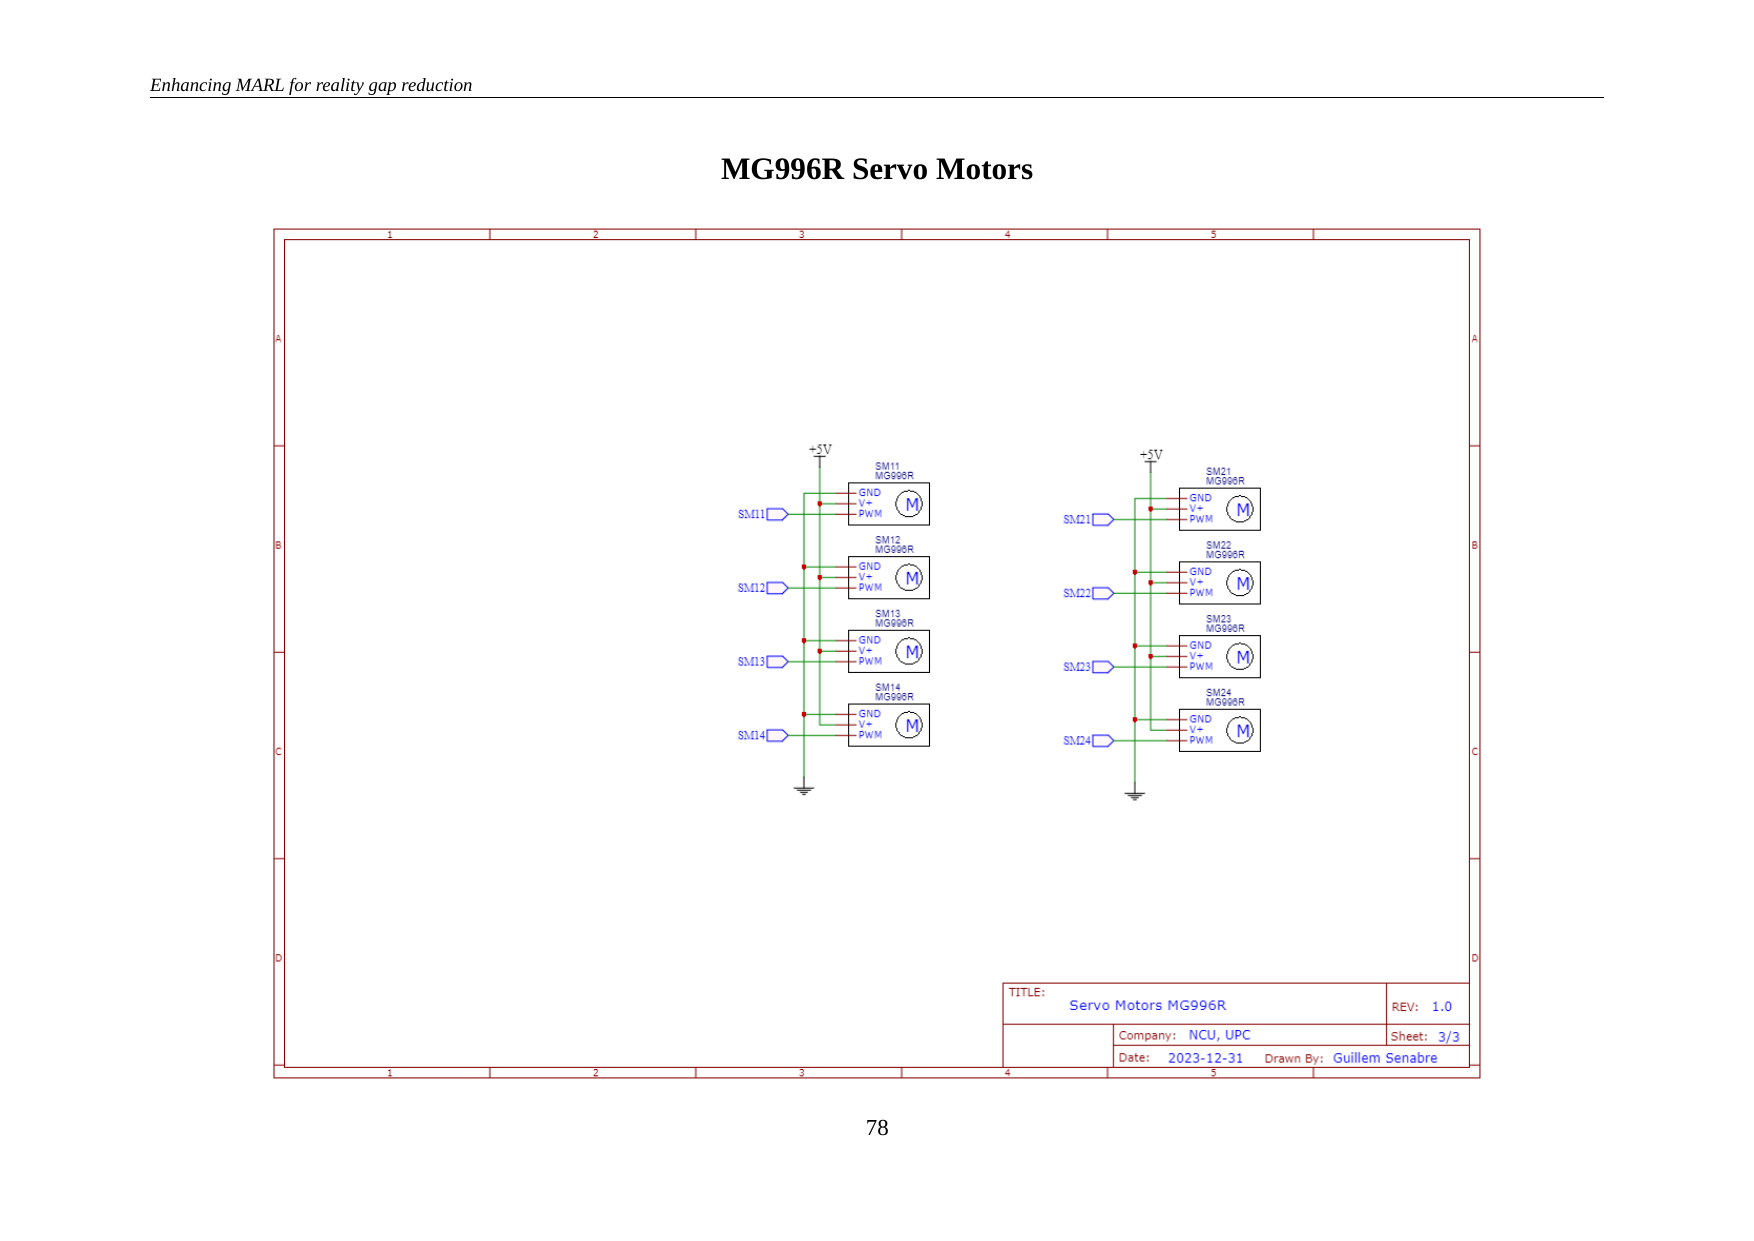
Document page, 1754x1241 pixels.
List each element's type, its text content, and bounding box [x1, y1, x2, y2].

subtitle MG996R Servo Motors [150, 150, 1604, 186]
picture [263, 217, 1491, 1089]
